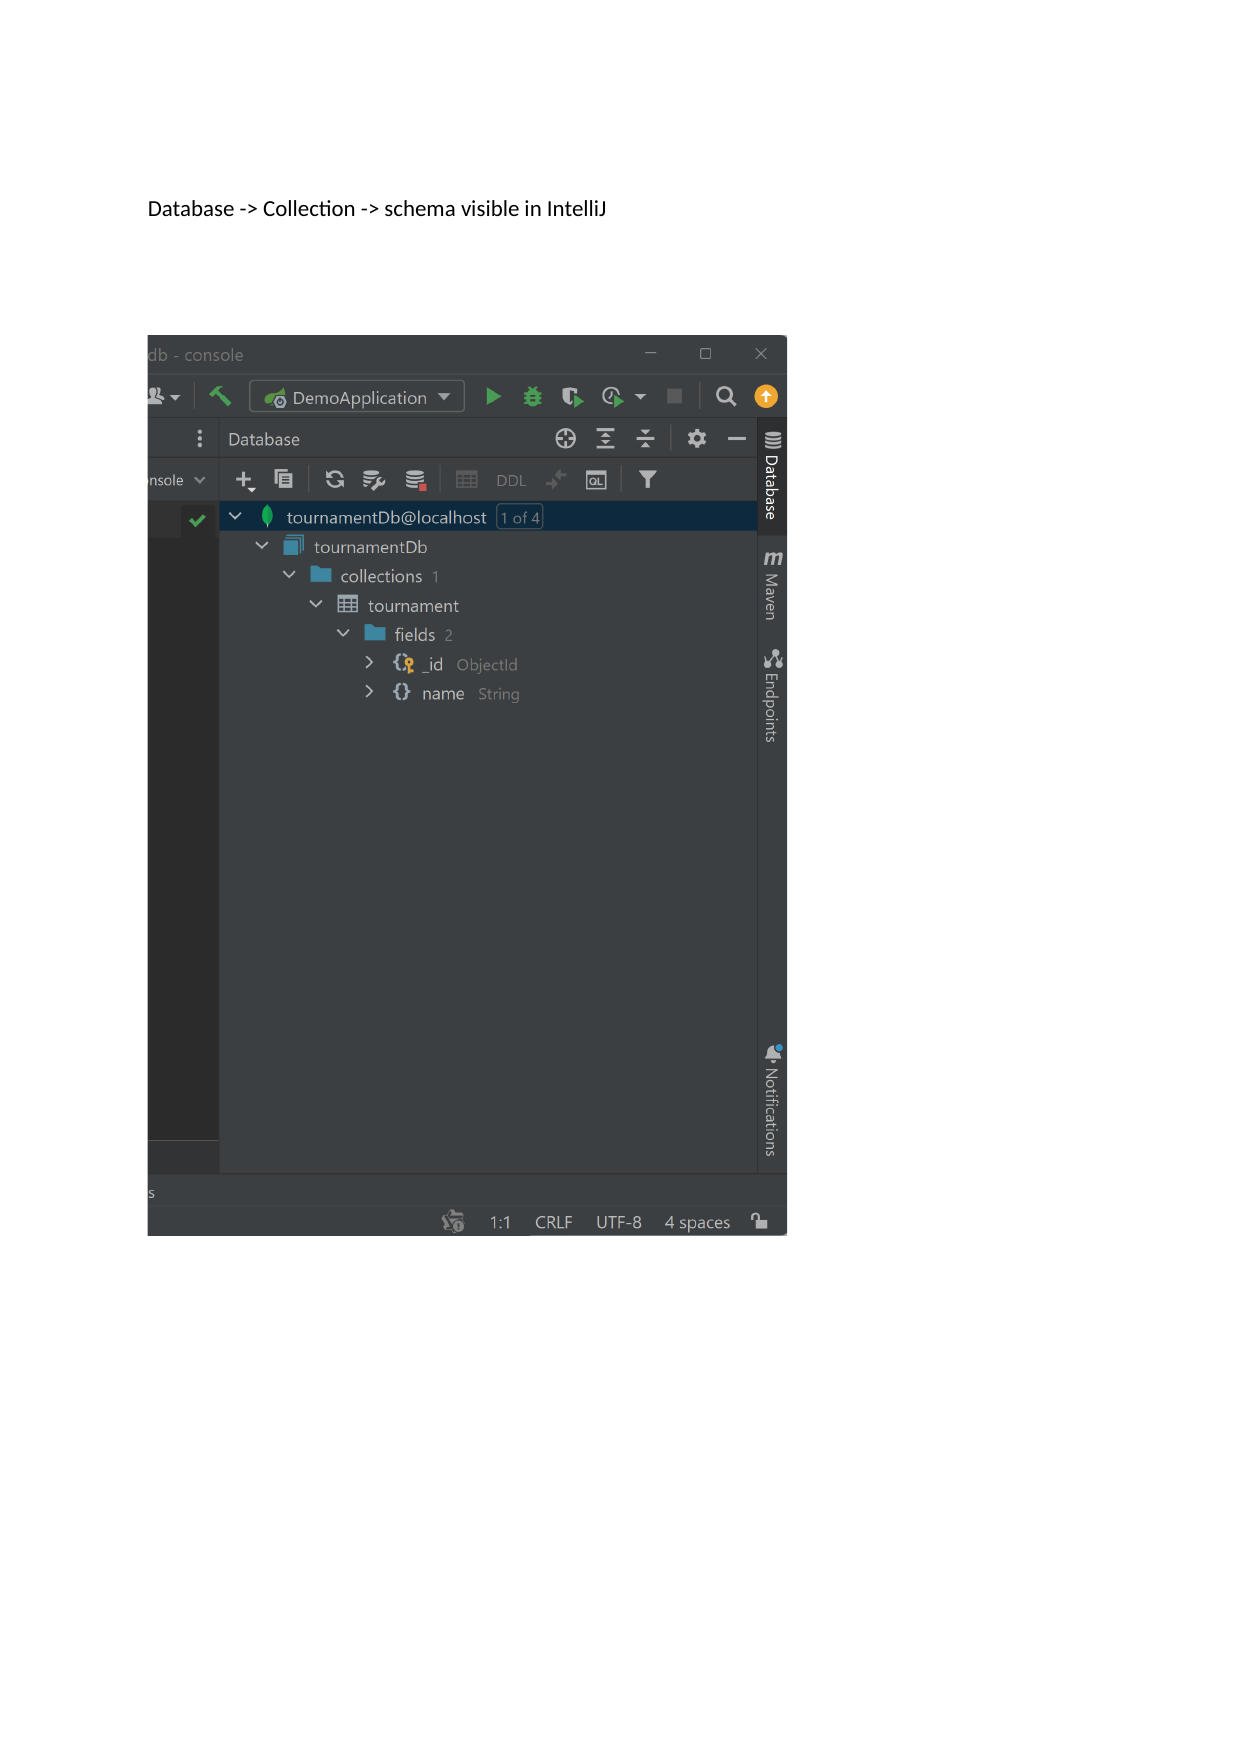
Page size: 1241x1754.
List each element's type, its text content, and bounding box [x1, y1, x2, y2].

picture [147, 335, 788, 1236]
text Database -> Collection -> schema visible in IntelliJ [148, 194, 1093, 222]
